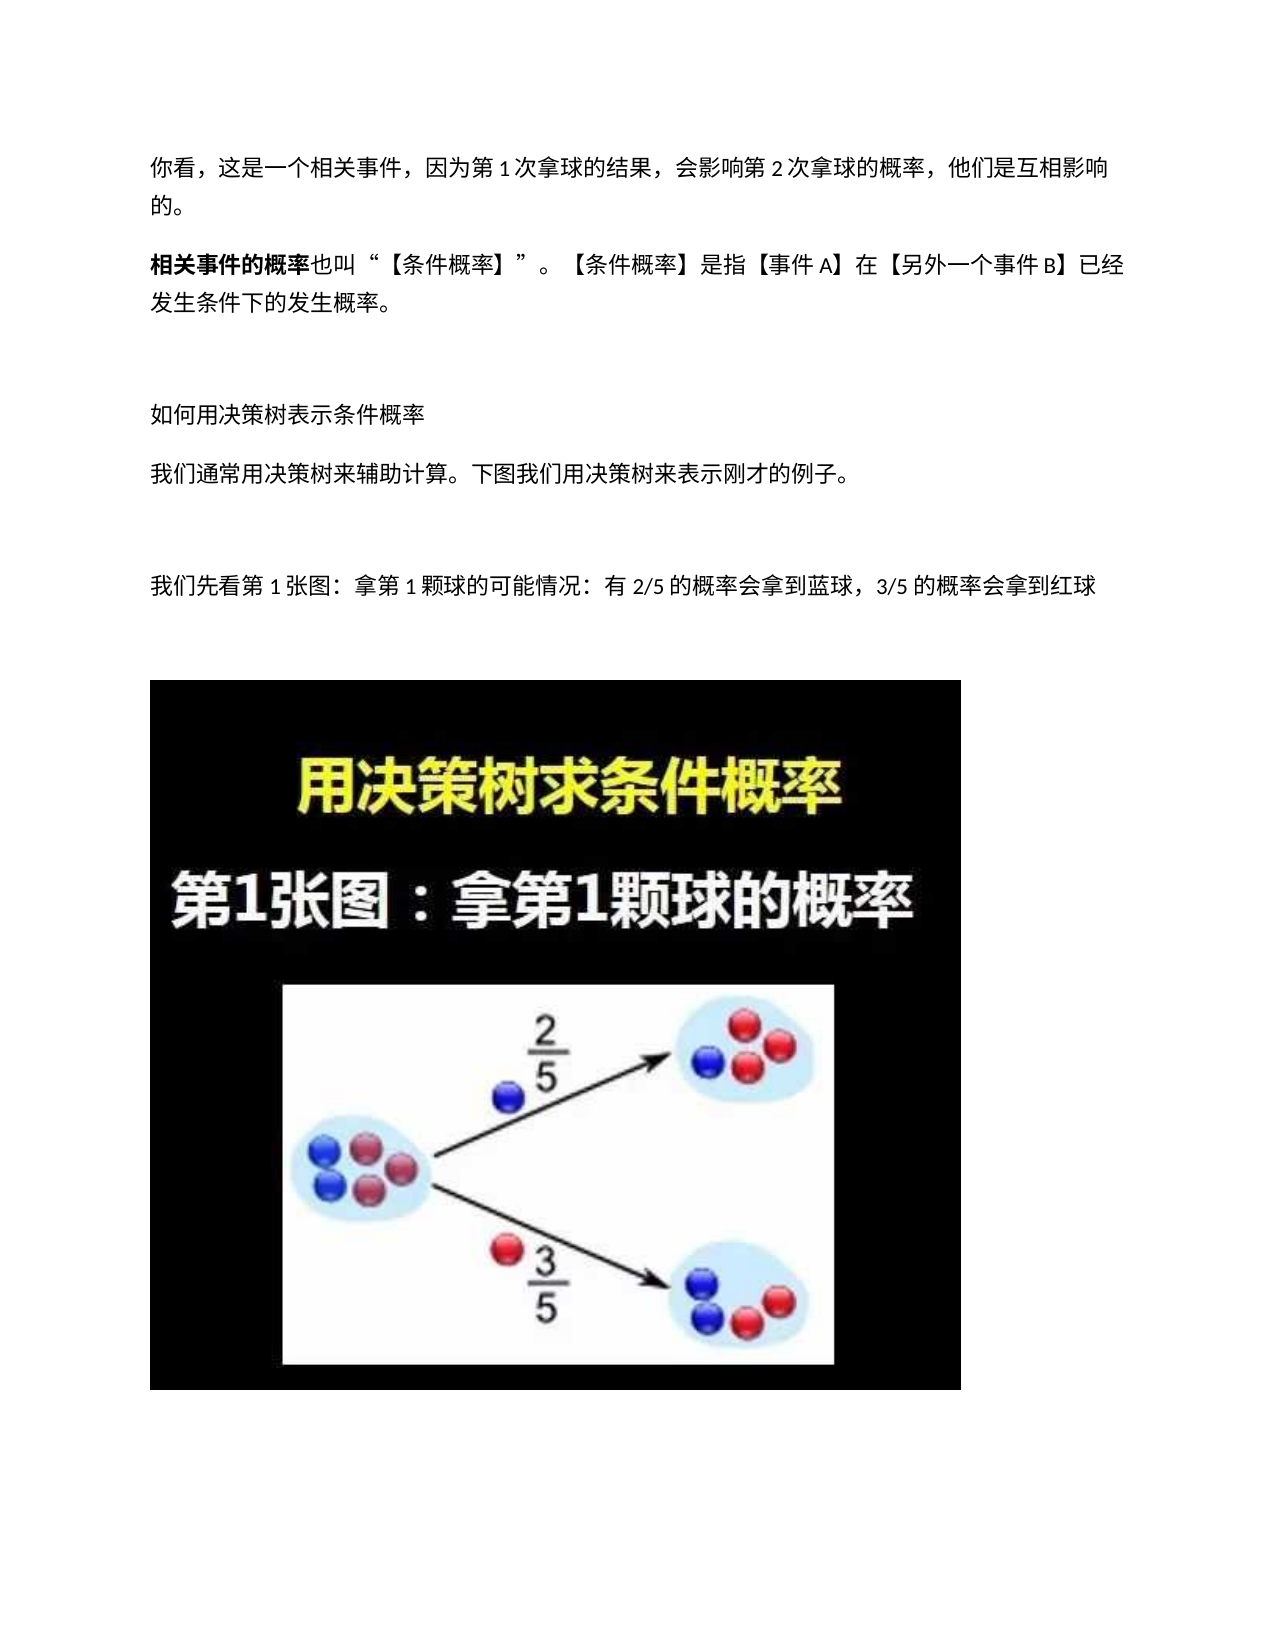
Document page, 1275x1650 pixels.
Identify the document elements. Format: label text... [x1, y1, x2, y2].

picture [150, 680, 961, 1390]
text 我们先看第1张图：拿第1颗球的可能情况：有 2/5 的概率会拿到蓝球，3/5 的概率会拿到红球 [150, 568, 1125, 601]
text 你看，这是一个相关事件，因为第1次拿球的结果，会影响第2次拿球的概率，他们是互相影响的。 [150, 150, 1125, 221]
text 我们通常用决策树来辅助计算。下图我们用决策树来表示刚才的例子。 [150, 456, 1125, 489]
text 相关事件的概率也叫“【条件概率】”。【条件概率】是指【事件A】在【另外一个事件B】已经发生条件下的发生概率。 [150, 247, 1125, 318]
text 如何用决策树表示条件概率 [150, 397, 1125, 430]
